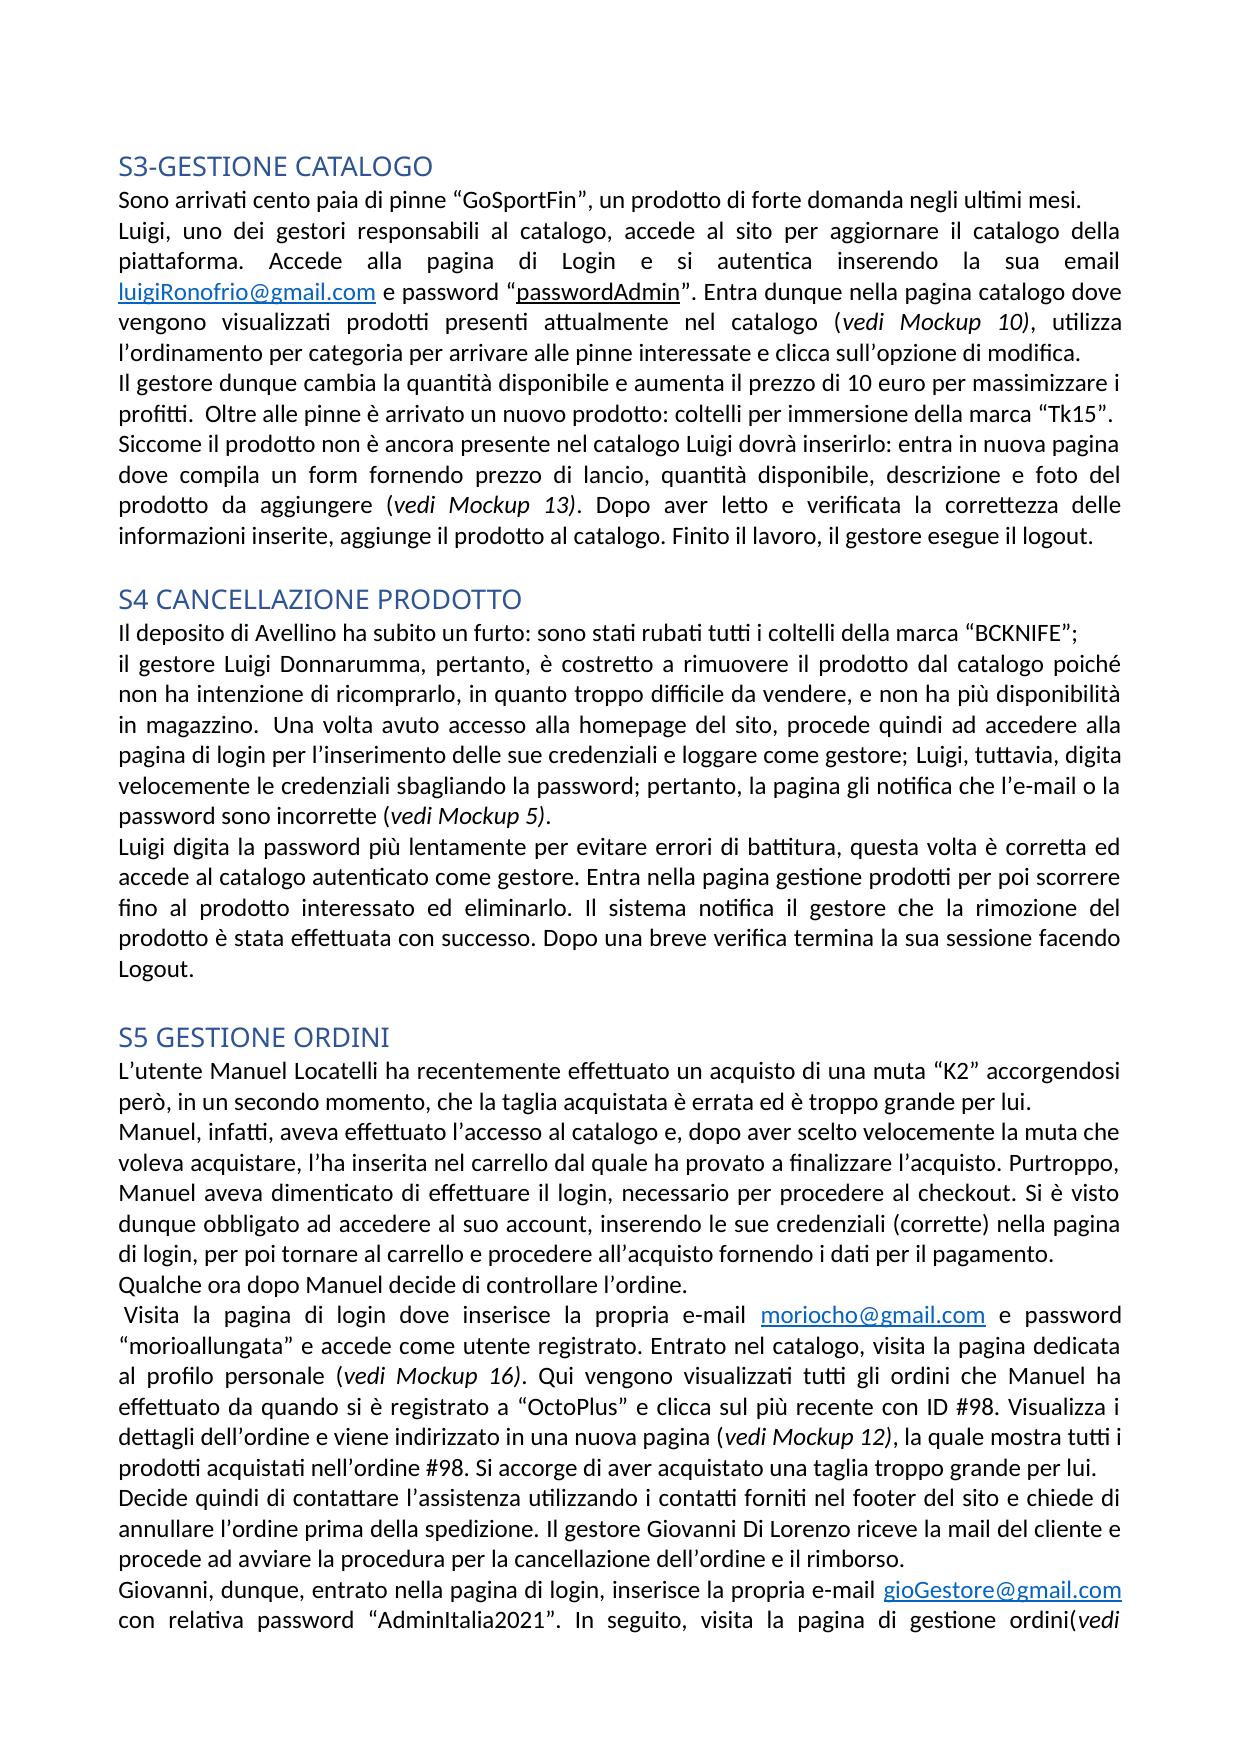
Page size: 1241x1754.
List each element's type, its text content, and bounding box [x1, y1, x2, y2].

text Manuel, infatti, aveva effettuato l’accesso al catalogo e, dopo aver scelto velocemente la muta che voleva acquistare, l’ha inserita nel carrello dal quale ha provato a finalizzare l’acquisto. Purtroppo, Manuel aveva dimenticato di effettuare il login, necessario per procedere al checkout. Si è visto dunque obbligato ad accedere al suo account, inserendo le sue credenziali (corrette) nella pagina di login, per poi tornare al carrello e procedere all’acquisto fornendo i dati per il pagamento. [118, 1116, 1122, 1269]
text L’utente Manuel Locatelli ha recentemente effettuato un acquisto di una muta “K2” accorgendosi però, in un secondo momento, che la taglia acquistata è errata ed è troppo grande per lui. [118, 1055, 1122, 1116]
text Il deposito di Avellino ha subito un furto: sono stati rubati tutti i coltelli della marca “BCKNIFE”; [118, 617, 1122, 648]
subtitle S3-GESTIONE CATALOGO [118, 148, 1122, 184]
subtitle S5 GESTIONE ORDINI [118, 1018, 1122, 1055]
text Sono arrivati cento paia di pinne “GoSportFin”, un prodotto di forte domanda negli ultimi mesi. [118, 184, 1122, 215]
subtitle S4 CANCELLAZIONE PRODOTTO [118, 580, 1122, 617]
text Il gestore dunque cambia la quantità disponibile e aumenta il prezzo di 10 euro per massimizzare i profitti. Oltre alle pinne è arrivato un nuovo prodotto: coltelli per immersione della marca “Tk15”. Siccome il prodotto non è ancora presente nel catalogo Luigi dovrà inserirlo: entra in nuova pagina dove compila un form fornendo prezzo di lancio, quantità disponibile, descrizione e foto del prodotto da aggiungere (vedi Mockup 13). Dopo aver letto e verificata la correttezza delle informazioni inserite, aggiunge il prodotto al catalogo. Finito il lavoro, il gestore esegue il logout. [118, 368, 1122, 551]
text Luigi digita la password più lentamente per evitare errori di battitura, questa volta è corretta ed accede al catalogo autenticato come gestore. Entra nella pagina gestione prodotti per poi scorrere fino al prodotto interessato ed eliminarlo. Il sistema notifica il gestore che la rimozione del prodotto è stata effettuata con successo. Dopo una breve verifica termina la sua sessione facendo Logout. [118, 831, 1122, 983]
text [118, 1574, 1122, 1635]
text Qualche ora dopo Manuel decide di controllare l’ordine. [118, 1269, 1122, 1299]
text Visita la pagina di login dove inserisce la propria e-mail moriocho@gmail.com e password “morioallungata” e accede come utente registrato. Entrato nel catalogo, visita la pagina dedicata al profilo personale (vedi Mockup 16). Qui vengono visualizzati tutti gli ordini che Manuel ha effettuato da quando si è registrato a “OctoPlus” e clicca sul più recente con ID #98. Visualizza i dettagli dell’ordine e viene indirizzato in una nuova pagina (vedi Mockup 12), la quale mostra tutti i prodotti acquistati nell’ordine #98. Si accorge di aver acquistato una taglia troppo grande per lui. [118, 1299, 1122, 1482]
text Luigi, uno dei gestori responsabili al catalogo, accede al sito per aggiornare il catalogo della piattaforma. Accede alla pagina di Login e si autentica inserendo la sua email luigiRonofrio@gmail.com e password “passwordAdmin”. Entra dunque nella pagina catalogo dove vengono visualizzati prodotti presenti attualmente nel catalogo (vedi Mockup 10), utilizza l’ordinamento per categoria per arrivare alle pinne interessate e clicca sull’opzione di modifica. [118, 215, 1122, 368]
text il gestore Luigi Donnarumma, pertanto, è costretto a rimuovere il prodotto dal catalogo poiché non ha intenzione di ricomprarlo, in quanto troppo difficile da vendere, e non ha più disponibilità in magazzino. Una volta avuto accesso alla homepage del sito, procede quindi ad accedere alla pagina di login per l’inserimento delle sue credenziali e loggare come gestore; Luigi, tuttavia, digita velocemente le credenziali sbagliando la password; pertanto, la pagina gli notifica che l’e-mail o la password sono incorrette (vedi Mockup 5). [118, 648, 1122, 831]
text Decide quindi di contattare l’assistenza utilizzando i contatti forniti nel footer del sito e chiede di annullare l’ordine prima della spedizione. Il gestore Giovanni Di Lorenzo riceve la mail del cliente e procede ad avviare la procedura per la cancellazione dell’ordine e il rimborso. [118, 1482, 1122, 1574]
